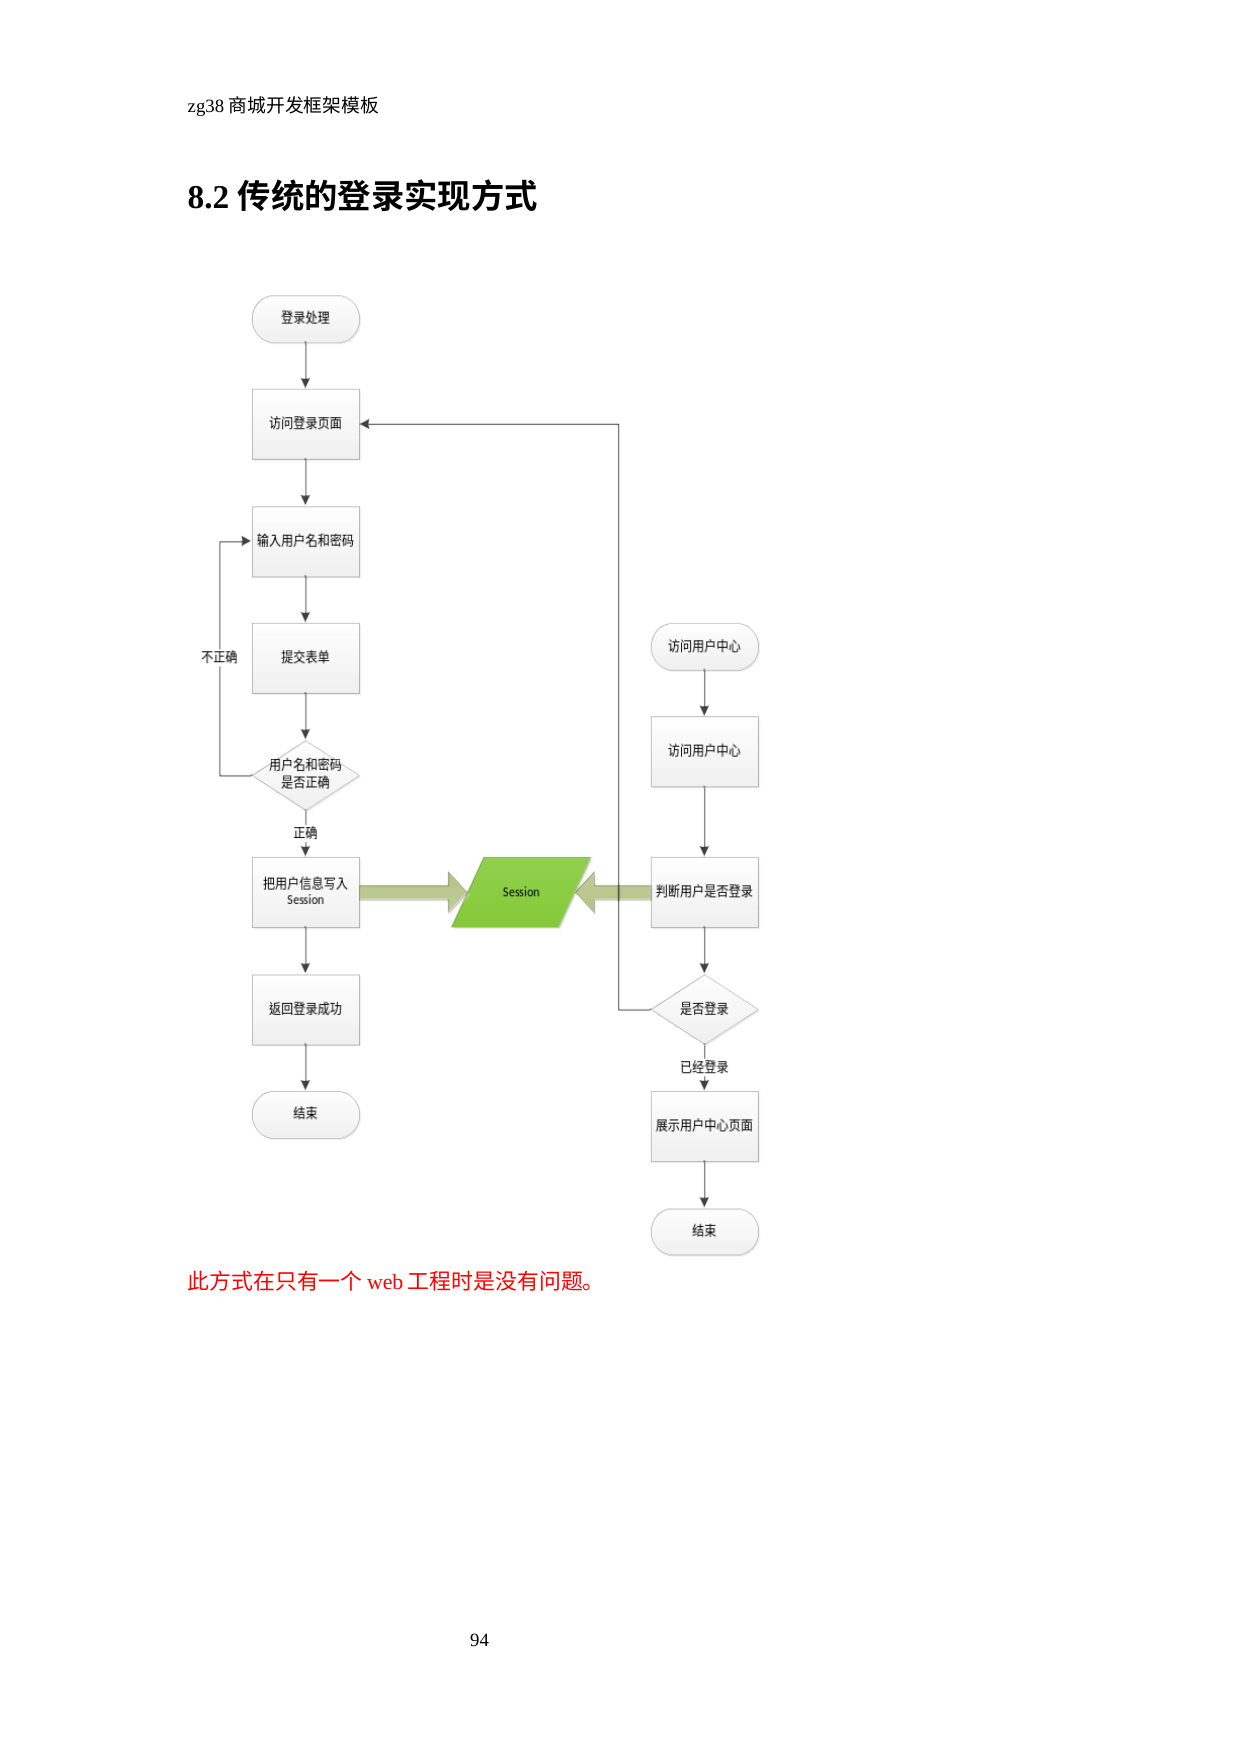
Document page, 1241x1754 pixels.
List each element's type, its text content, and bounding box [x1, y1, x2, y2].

text 此方式在只有一个web工程时是没有问题。 [187, 1264, 1053, 1296]
subtitle 8.2 传统的登录实现方式 [187, 162, 1053, 227]
